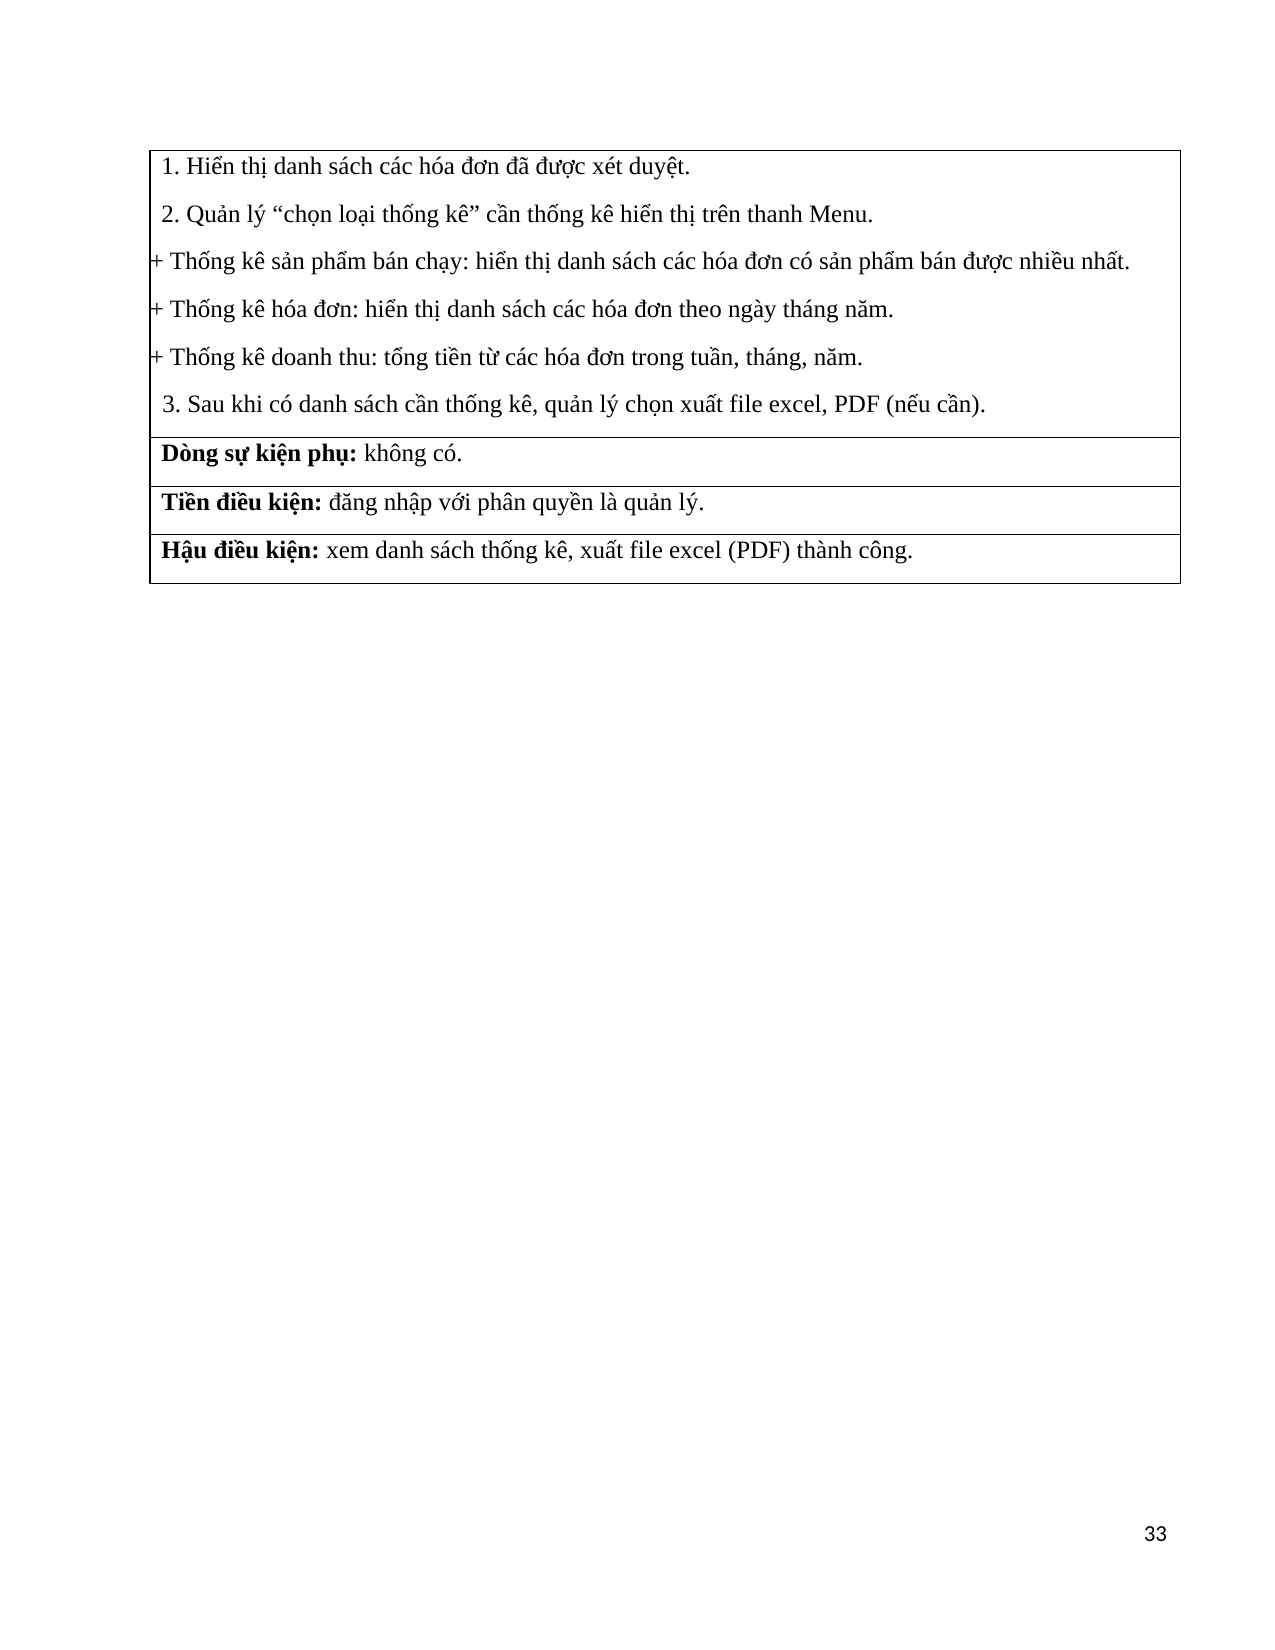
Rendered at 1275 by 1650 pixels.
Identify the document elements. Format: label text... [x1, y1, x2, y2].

table_cell Tiền điều kiện: đăng nhập với phân quyền là quản lý. [151, 487, 1180, 534]
table_cell Dòng sự kiện phụ: không có. [151, 438, 1180, 486]
table_cell Hậu điều kiện: xem danh sách thống kê, xuất file excel (PDF) thành công. [151, 535, 1180, 583]
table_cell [151, 151, 1180, 437]
